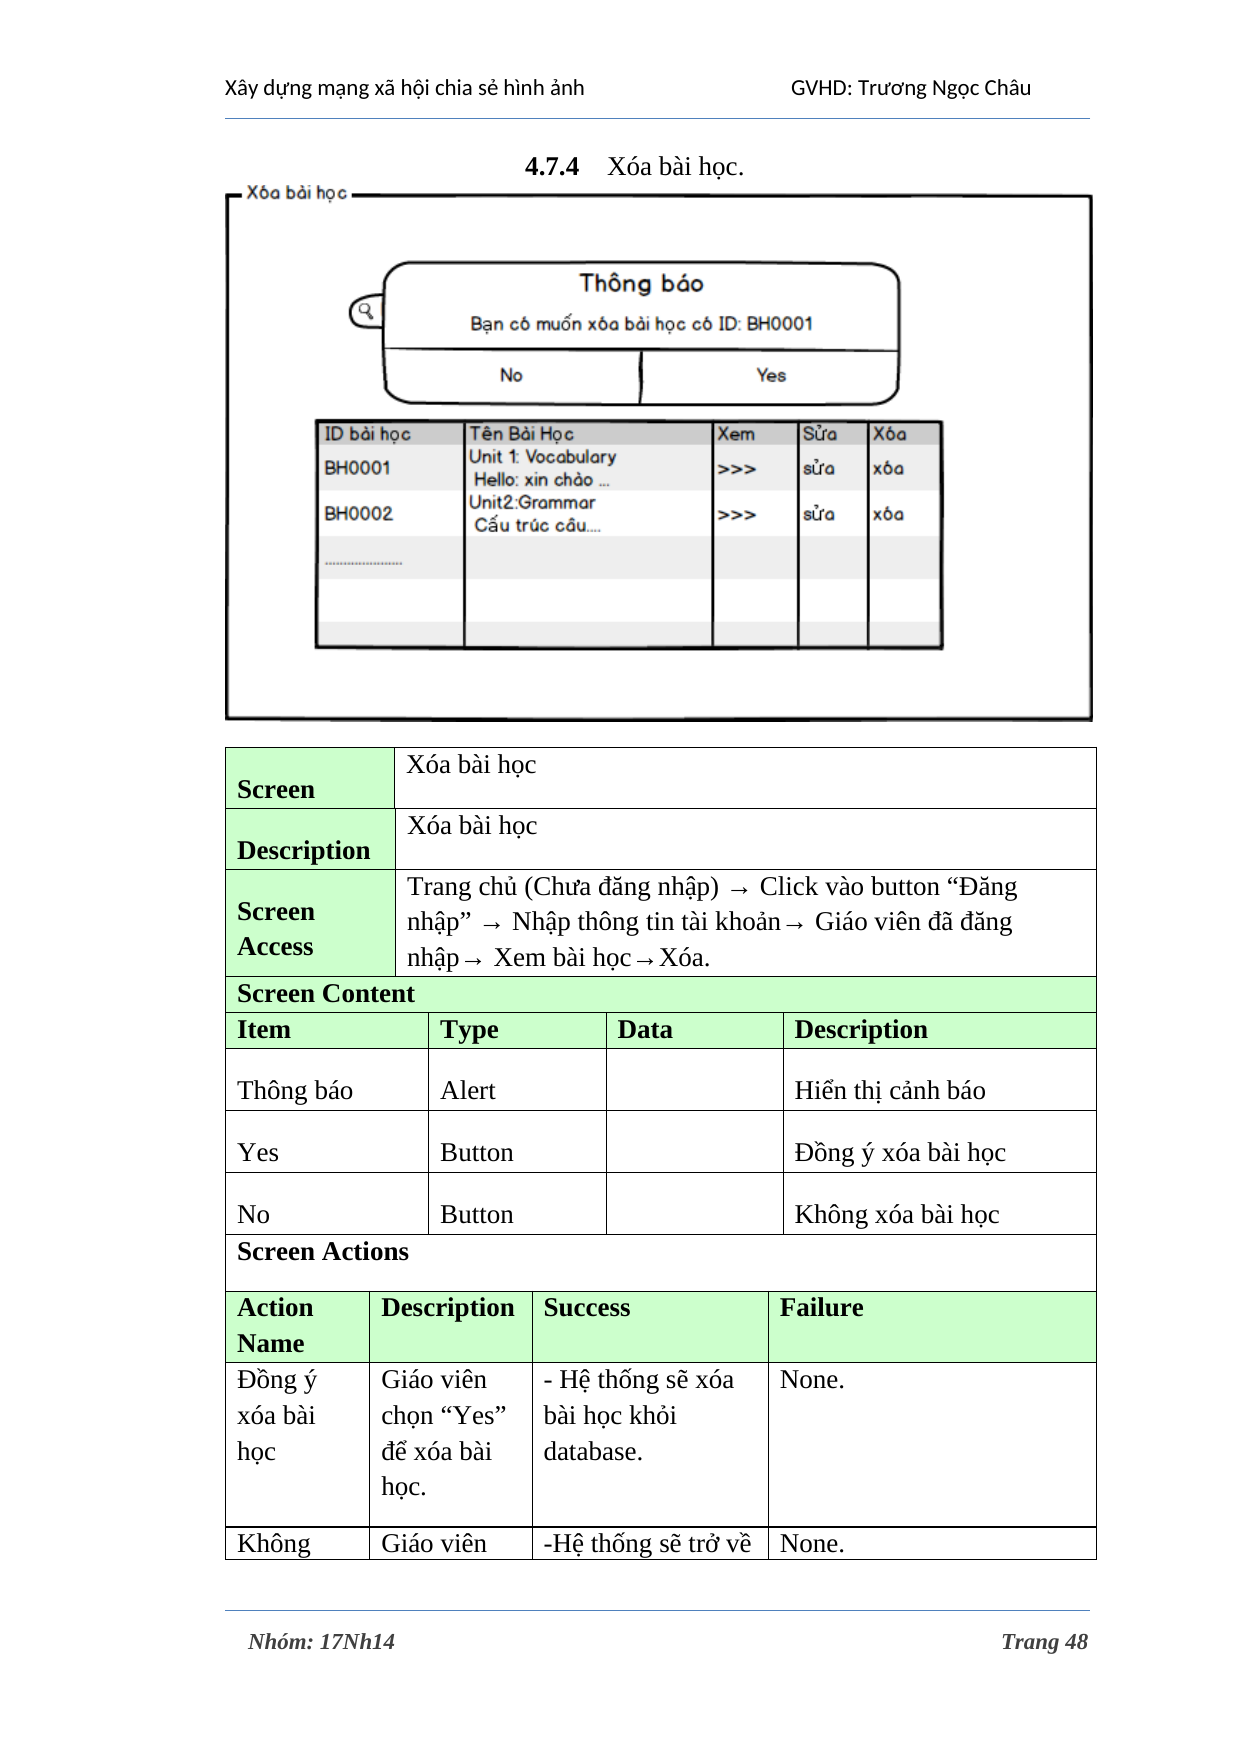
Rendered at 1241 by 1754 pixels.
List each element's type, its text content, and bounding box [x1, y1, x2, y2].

table_cell Type [429, 1013, 606, 1048]
picture [225, 185, 1093, 722]
table_cell None. [769, 1363, 1096, 1526]
table_cell Screen Access [226, 870, 395, 976]
table_cell [607, 1049, 783, 1110]
table_cell None. [769, 1528, 1096, 1558]
table_cell Screen Content [226, 977, 1096, 1012]
table_cell Screen Actions [226, 1235, 1096, 1291]
table_cell Alert [429, 1049, 606, 1110]
table_cell Trang chủ (Chưa đăng nhập) → Click vào button “Đăng nhập” → Nhập thông tin tài khoản→ Giáo viên đã đăng nhập→ Xem bài học→Xóa. [396, 870, 1096, 976]
table_cell Description [370, 1292, 532, 1362]
table_cell Description [226, 809, 395, 869]
table_cell Giáo viên chọn “Yes” để xóa bài học. [370, 1363, 532, 1526]
table_header Xóa bài học [395, 748, 1096, 808]
table_cell Đồng ý xóa bài học [226, 1363, 369, 1526]
table_cell [607, 1111, 783, 1172]
table_cell - Hệ thống sẽ xóa bài học khỏi database. [533, 1363, 768, 1526]
table_cell Description [784, 1013, 1096, 1048]
table_cell Xóa bài học [396, 809, 1096, 869]
table_cell Button [429, 1173, 606, 1234]
table_cell Hiển thị cảnh báo [784, 1049, 1096, 1110]
subtitle Xóa bài học. [525, 150, 1090, 181]
table_cell Success [533, 1292, 768, 1362]
table_cell Không xóa bài học [226, 1528, 369, 1558]
table_cell Item [226, 1013, 428, 1048]
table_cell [533, 1528, 768, 1558]
table_cell Data [607, 1013, 783, 1048]
table_cell Không xóa bài học [784, 1173, 1096, 1234]
table_cell No [226, 1173, 428, 1234]
table_cell Button [429, 1111, 606, 1172]
table_cell Failure [769, 1292, 1096, 1362]
table_cell Thông báo [226, 1049, 428, 1110]
table_cell Đồng ý xóa bài học [784, 1111, 1096, 1172]
table_header Screen [226, 748, 394, 808]
table_cell Yes [226, 1111, 428, 1172]
table_cell Action Name [226, 1292, 369, 1362]
table_cell [607, 1173, 783, 1234]
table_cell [370, 1528, 532, 1558]
